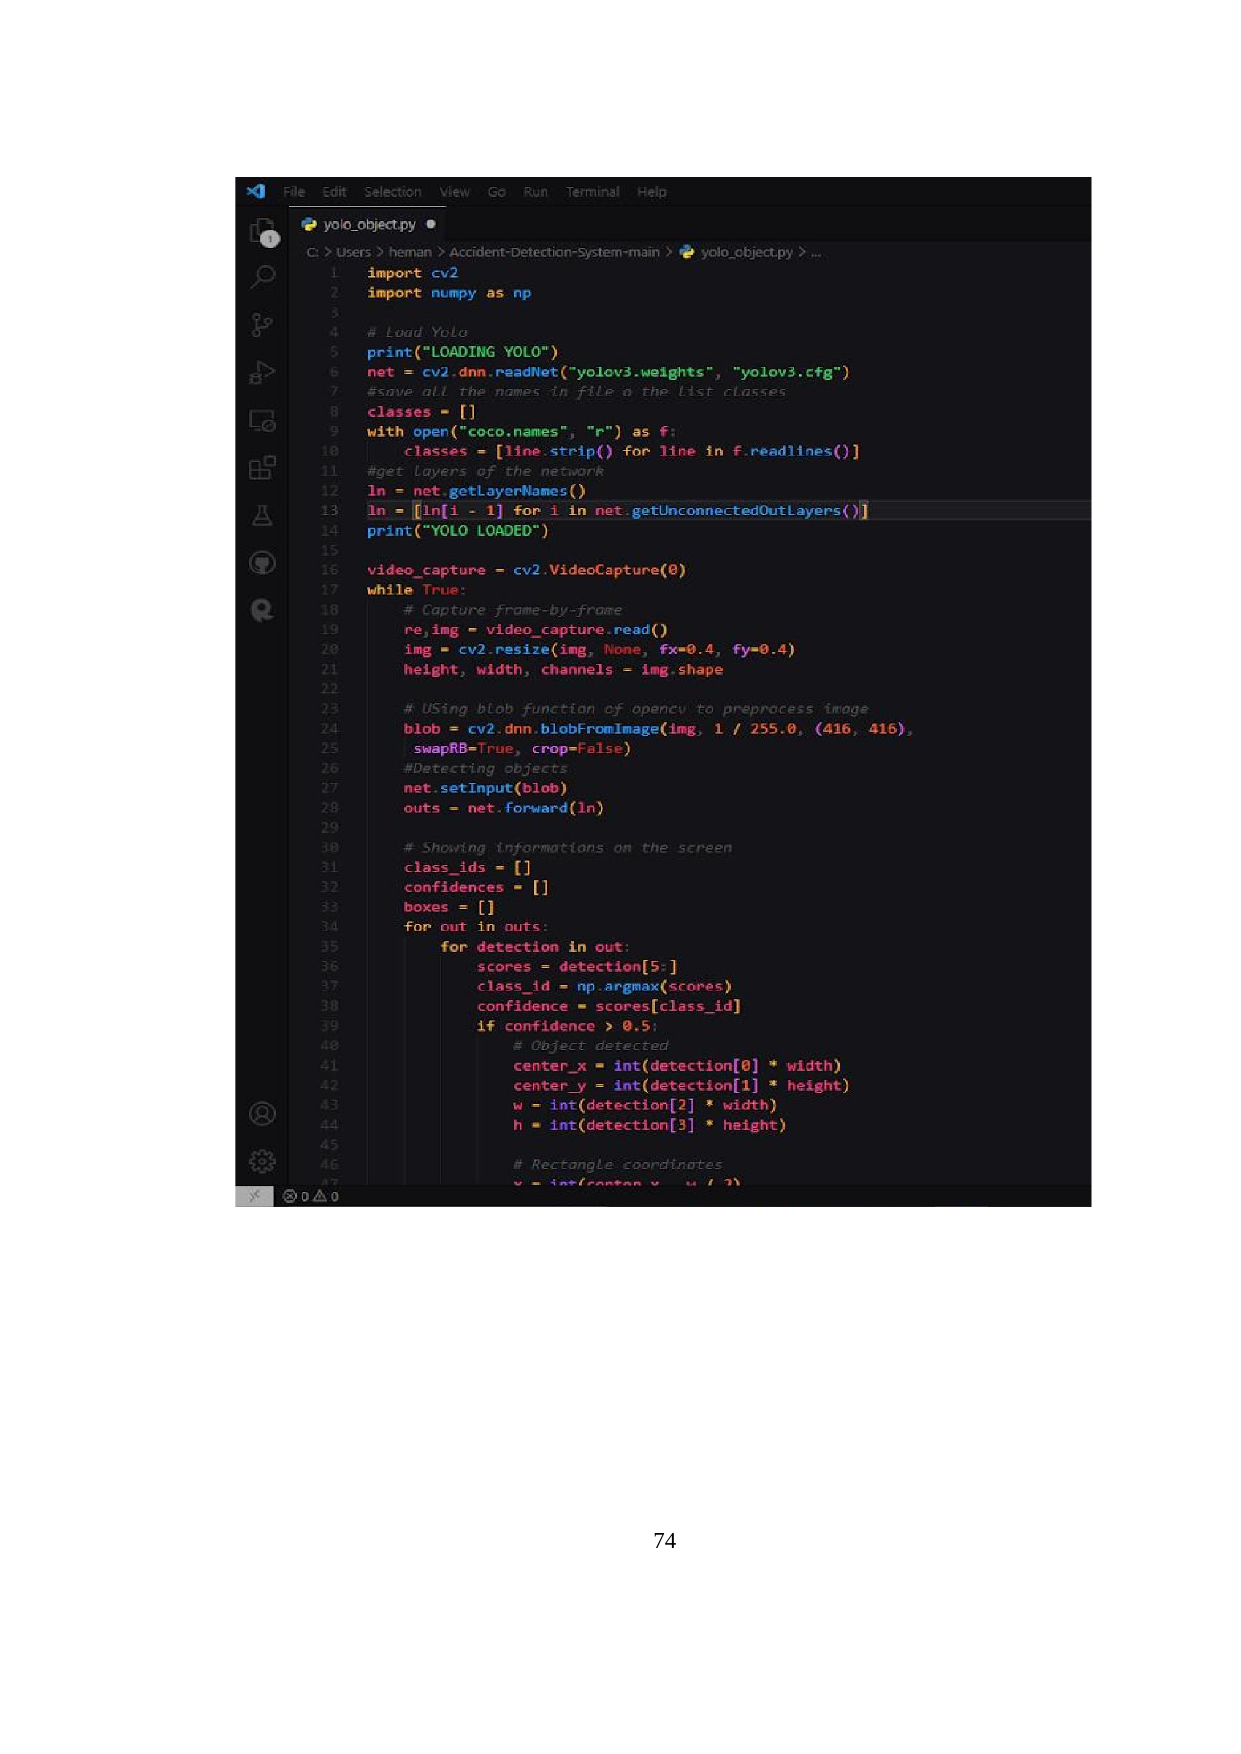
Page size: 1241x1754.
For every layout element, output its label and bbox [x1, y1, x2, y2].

picture [235, 177, 1092, 1207]
